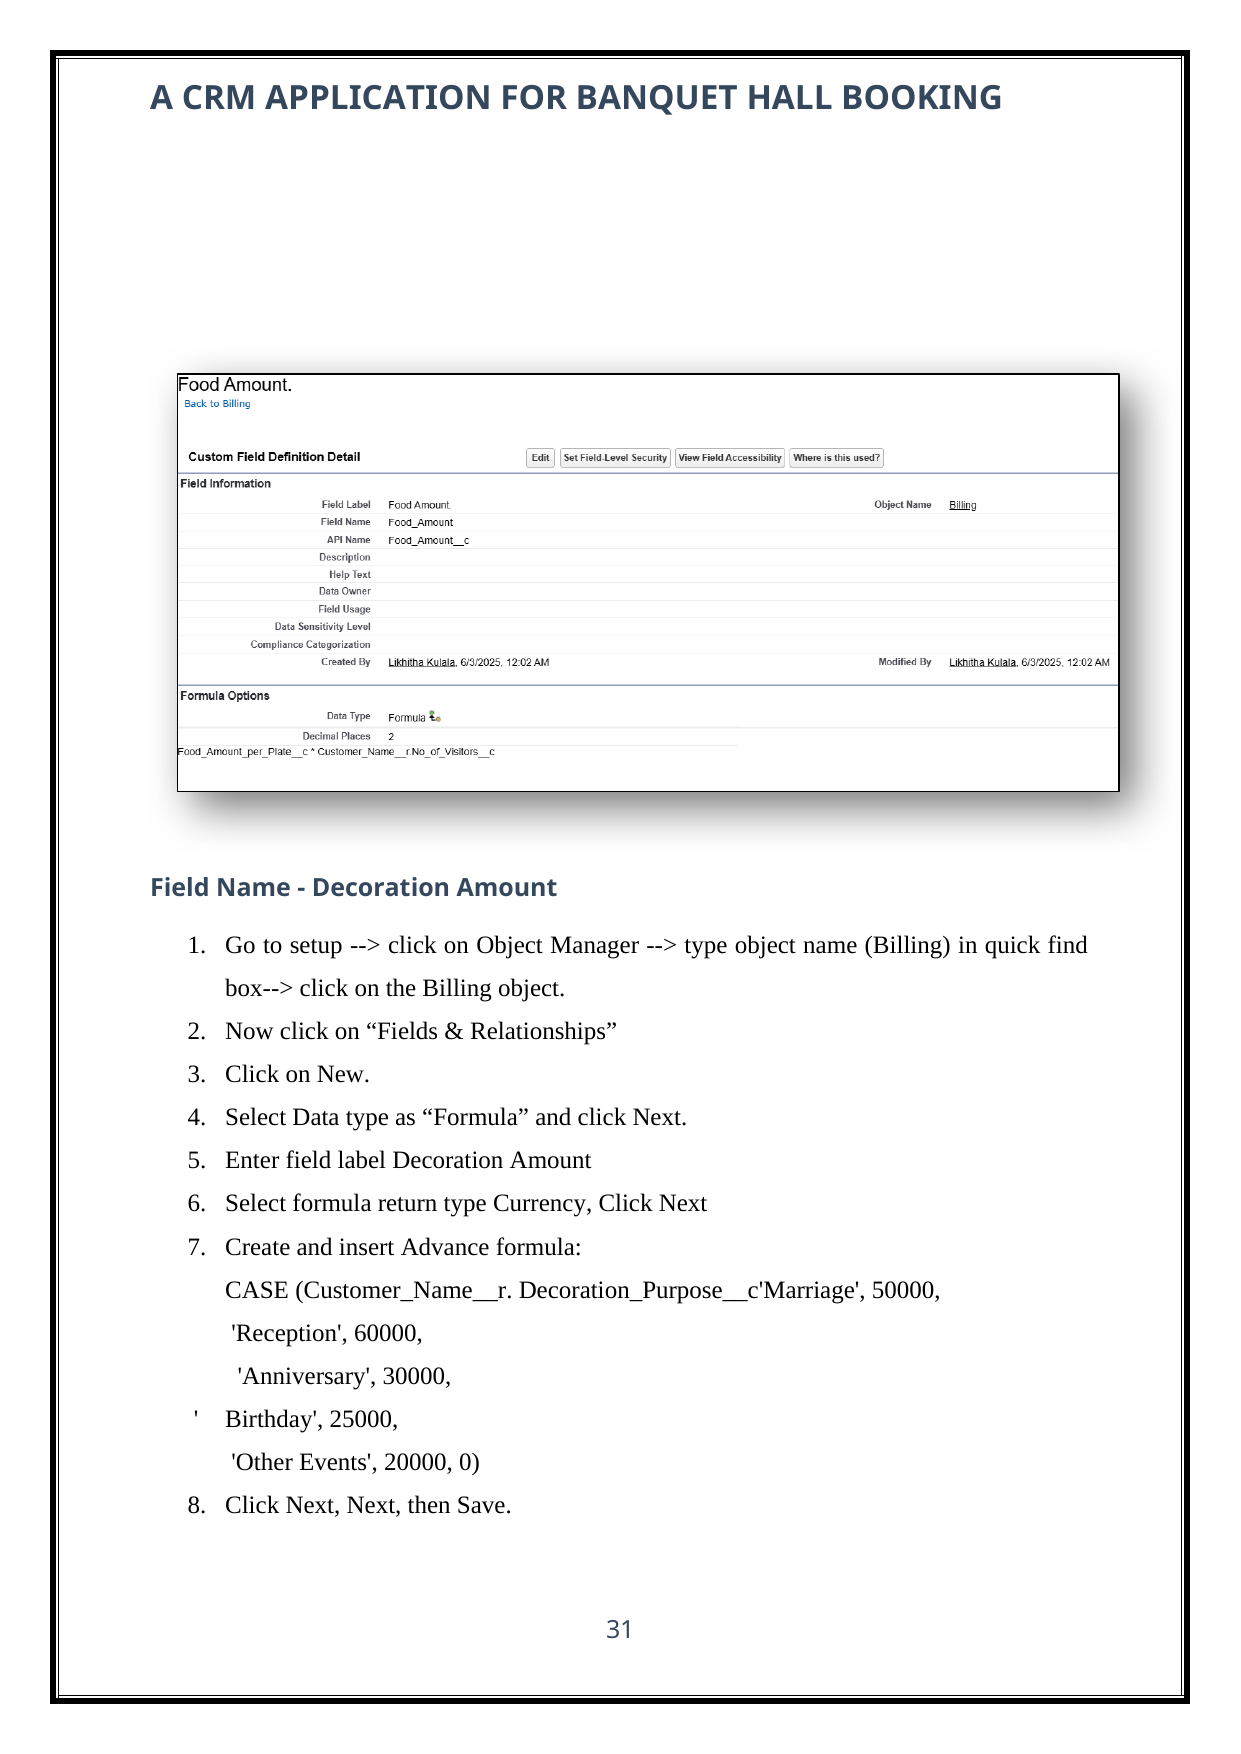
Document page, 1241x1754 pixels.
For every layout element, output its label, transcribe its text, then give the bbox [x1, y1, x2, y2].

list Click Next, Next, then Save. [187, 1490, 1090, 1519]
text 'Other Events', 20000, 0) [150, 1447, 1090, 1476]
text Field Name - Decoration Amount [150, 870, 1090, 904]
list Now click on “Fields & Relationships” [187, 1016, 1090, 1045]
list Select Data type as “Formula” and click Next. [187, 1102, 1090, 1131]
list Click on New. [187, 1059, 1090, 1088]
picture [178, 375, 1118, 791]
list Enter field label Decoration Amount [187, 1145, 1090, 1174]
text 'Reception', 60000, [150, 1318, 1090, 1347]
list Create and insert Advance formula: [187, 1232, 1090, 1260]
text ' Birthday', 25000, [150, 1404, 1090, 1433]
text 'Anniversary', 30000, [150, 1361, 1090, 1390]
list Select formula return type Currency, Click Next [187, 1188, 1090, 1217]
list Go to setup --> click on Object Manager --> type object name (Billing) in quick find box--> click on the Billing object. [187, 930, 1090, 1002]
text CASE (Customer_Name__r. Decoration_Purpose__c'Marriage', 50000, [225, 1275, 1090, 1303]
